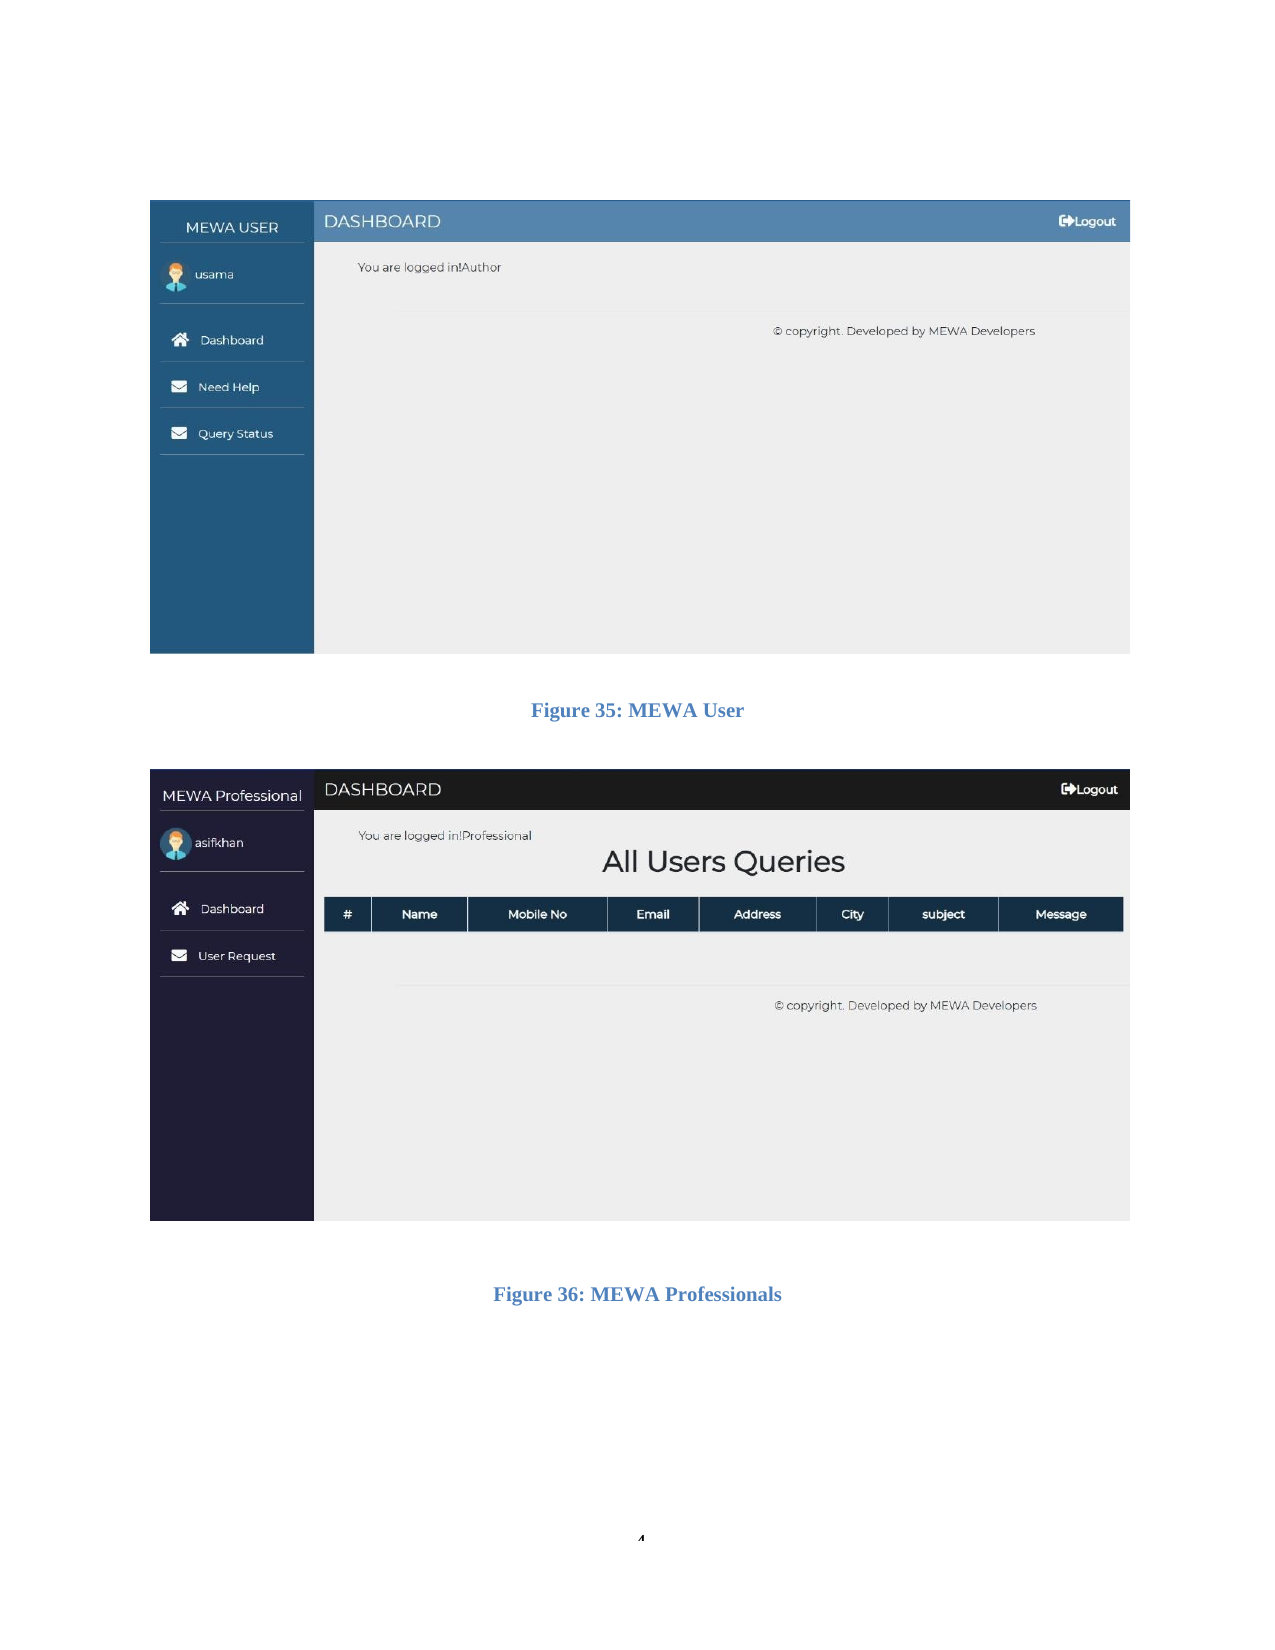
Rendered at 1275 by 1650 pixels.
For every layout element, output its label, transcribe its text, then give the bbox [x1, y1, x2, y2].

text Figure 35: MEWA User [445, 698, 830, 722]
picture [150, 200, 1130, 654]
text Figure 36: MEWA Professionals [445, 1282, 830, 1306]
picture [150, 769, 1130, 1221]
